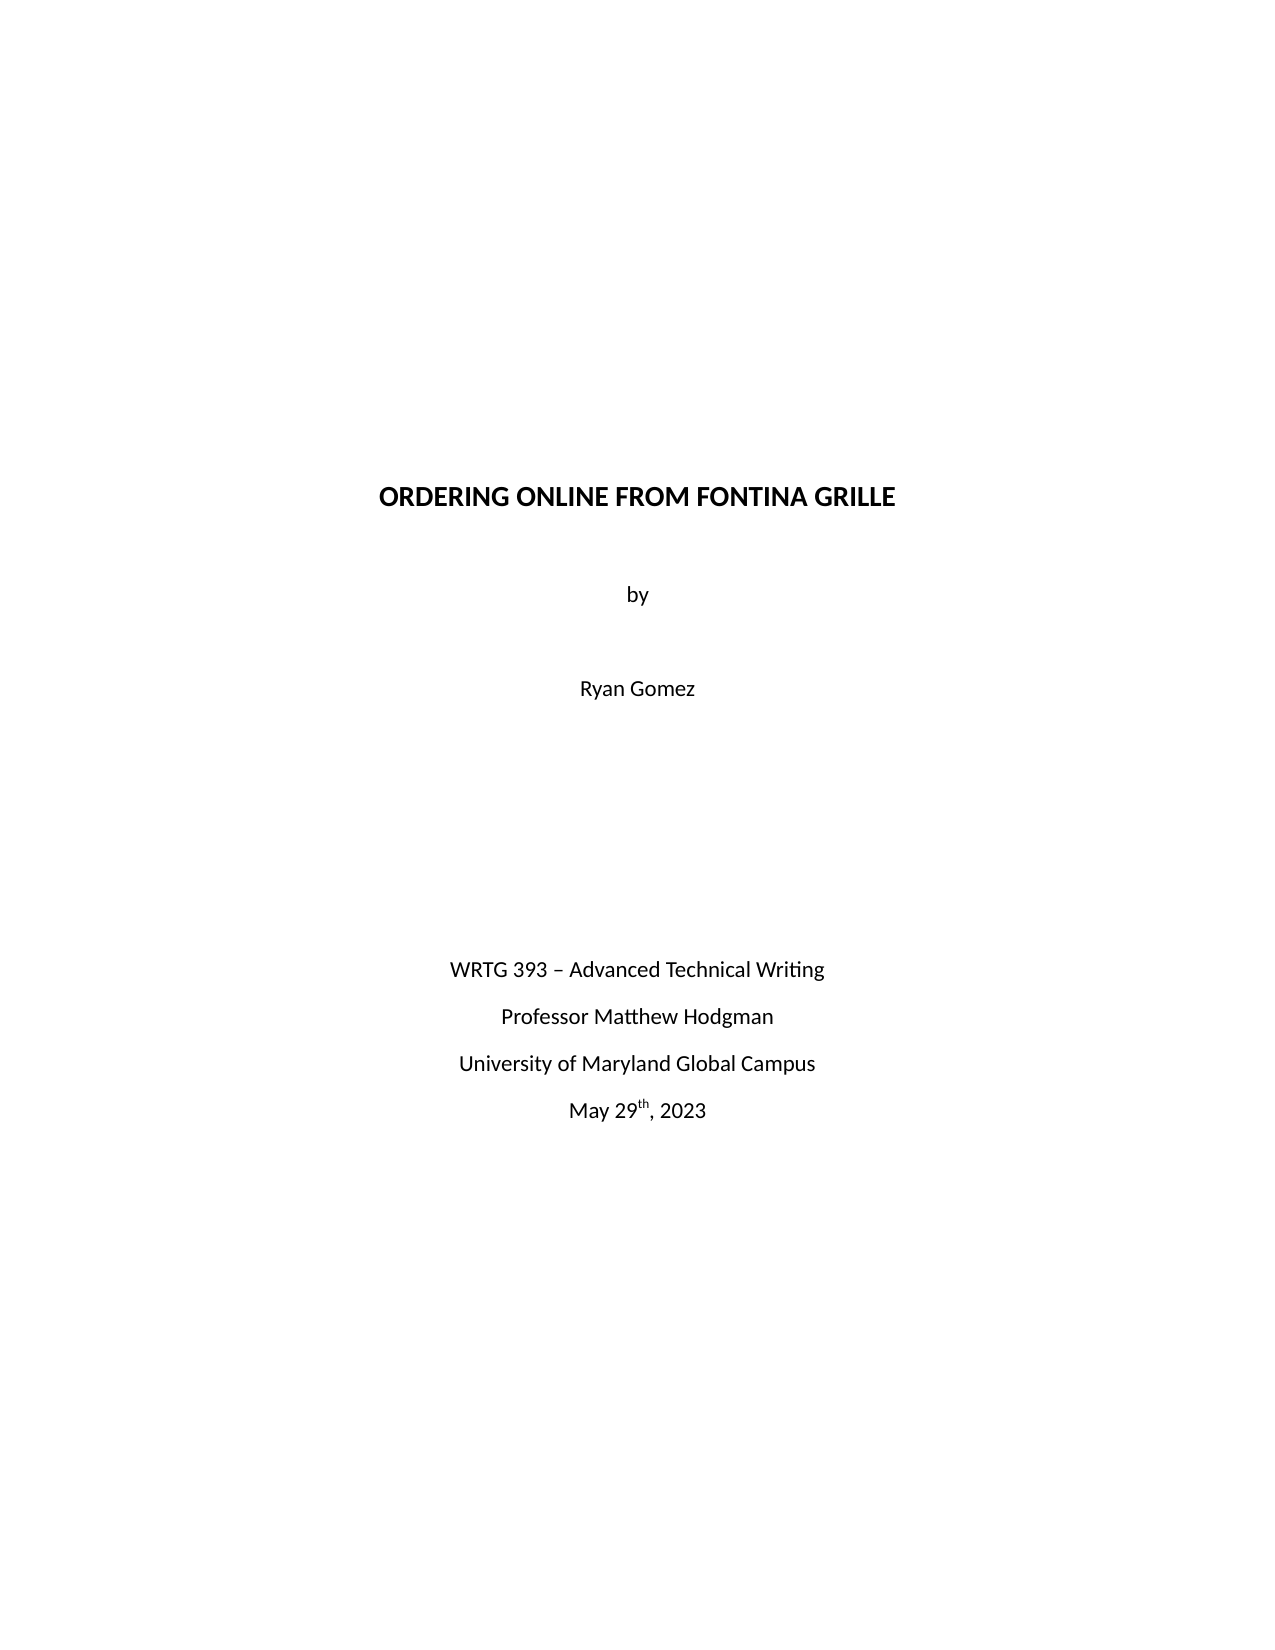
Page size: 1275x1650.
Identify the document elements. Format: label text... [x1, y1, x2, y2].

text May 29th, 2023 [150, 1096, 1125, 1124]
text Ryan Gomez [150, 674, 1125, 702]
text Professor Matthew Hodgman [150, 1002, 1125, 1030]
text University of Maryland Global Campus [150, 1049, 1125, 1077]
text ORDERING ONLINE FROM FONTINA GRILLE [150, 478, 1125, 514]
text by [150, 580, 1125, 608]
text WRTG 393 – Advanced Technical Writing [150, 955, 1125, 983]
